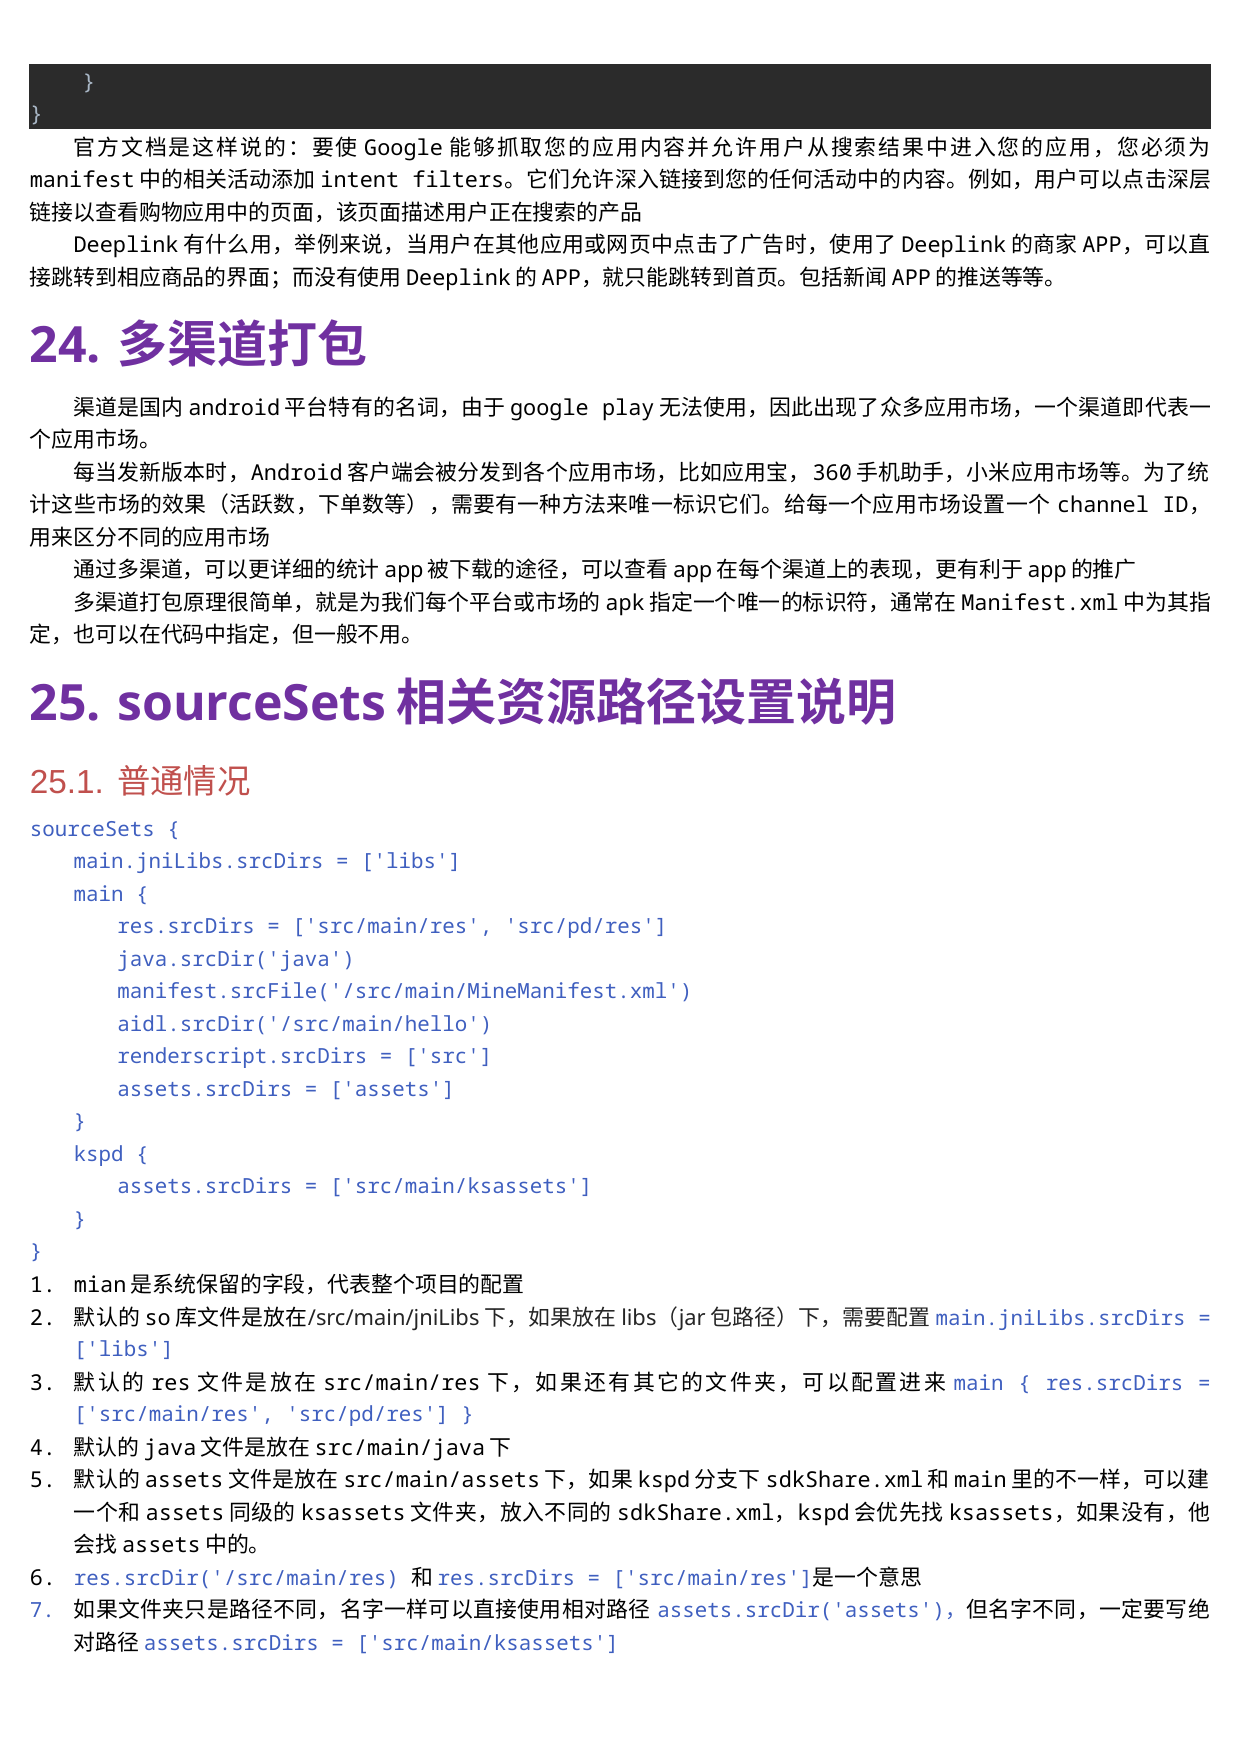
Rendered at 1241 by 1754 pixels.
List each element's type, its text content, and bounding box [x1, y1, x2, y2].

subtitle sourceSets相关资源路径设置说明 [29, 649, 1211, 747]
text 渠道是国内android平台特有的名词，由于google play无法使用，因此出现了众多应用市场，一个渠道即代表一个应用市场。 [29, 389, 1211, 454]
text res.srcDirs = ['src/main/res', 'src/pd/res'] [73, 909, 1211, 942]
text manifest.srcFile('/src/main/MineManifest.xml') [73, 974, 1211, 1007]
text } [29, 1234, 1211, 1267]
text } [29, 1202, 1211, 1234]
text main.jniLibs.srcDirs = ['libs'] [29, 844, 1211, 877]
text } [29, 1104, 1211, 1137]
text main { [29, 877, 1211, 909]
subtitle 普通情况 [29, 747, 1211, 812]
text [29, 64, 1211, 129]
text 每当发新版本时，Android客户端会被分发到各个应用市场，比如应用宝，360手机助手，小米应用市场等。为了统计这些市场的效果（活跃数，下单数等），需要有一种方法来唯一标识它们。给每一个应用市场设置一个channel ID，用来区分不同的应用市场 [29, 454, 1211, 552]
list 默认的res文件是放在src/main/res下，如果还有其它的文件夹，可以配置进来main { res.srcDirs = ['src/main/res', 'src/pd/res'] } [29, 1364, 1211, 1429]
list res.srcDir('/src/main/res) 和res.srcDirs = ['src/main/res']是一个意思 [29, 1559, 1211, 1592]
text sourceSets { [29, 812, 1211, 844]
list 默认的java文件是放在src/main/java下 [29, 1429, 1211, 1462]
subtitle 多渠道打包 [29, 292, 1211, 389]
text 通过多渠道，可以更详细的统计app被下载的途径，可以查看app在每个渠道上的表现，更有利于app的推广 [29, 552, 1211, 584]
text aidl.srcDir('/src/main/hello') [29, 1007, 1211, 1039]
text kspd { [29, 1137, 1211, 1169]
text assets.srcDirs = ['assets'] [73, 1072, 1211, 1104]
list 默认的so库文件是放在/src/main/jniLibs下，如果放在libs（jar包路径）下，需要配置main.jniLibs.srcDirs = ['libs'] [29, 1299, 1211, 1364]
list 如果文件夹只是路径不同，名字一样可以直接使用相对路径assets.srcDir('assets')，但名字不同，一定要写绝对路径assets.srcDirs = ['src/main/ksassets'] [29, 1592, 1211, 1657]
text Deeplink有什么用，举例来说，当用户在其他应用或网页中点击了广告时，使用了Deeplink的商家APP，可以直接跳转到相应商品的界面；而没有使用Deeplink的APP，就只能跳转到首页。包括新闻APP的推送等等。 [29, 227, 1211, 292]
text 官方文档是这样说的：要使Google能够抓取您的应用内容并允许用户从搜索结果中进入您的应用，您必须为manifest中的相关活动添加intent filters。它们允许深入链接到您的任何活动中的内容。例如，用户可以点击深层链接以查看购物应用中的页面，该页面描述用户正在搜索的产品 [29, 129, 1211, 227]
text java.srcDir('java') [73, 942, 1211, 974]
list mian是系统保留的字段，代表整个项目的配置 [29, 1267, 1211, 1299]
text 多渠道打包原理很简单，就是为我们每个平台或市场的apk指定一个唯一的标识符，通常在Manifest.xml中为其指定，也可以在代码中指定，但一般不用。 [29, 584, 1211, 649]
text assets.srcDirs = ['src/main/ksassets'] [29, 1169, 1211, 1202]
text renderscript.srcDirs = ['src'] [73, 1039, 1211, 1072]
list 默认的assets文件是放在src/main/assets下，如果kspd分支下sdkShare.xml和main里的不一样，可以建一个和assets同级的ksassets文件夹，放入不同的sdkShare.xml，kspd会优先找ksassets，如果没有，他会找assets中的。 [29, 1462, 1211, 1559]
